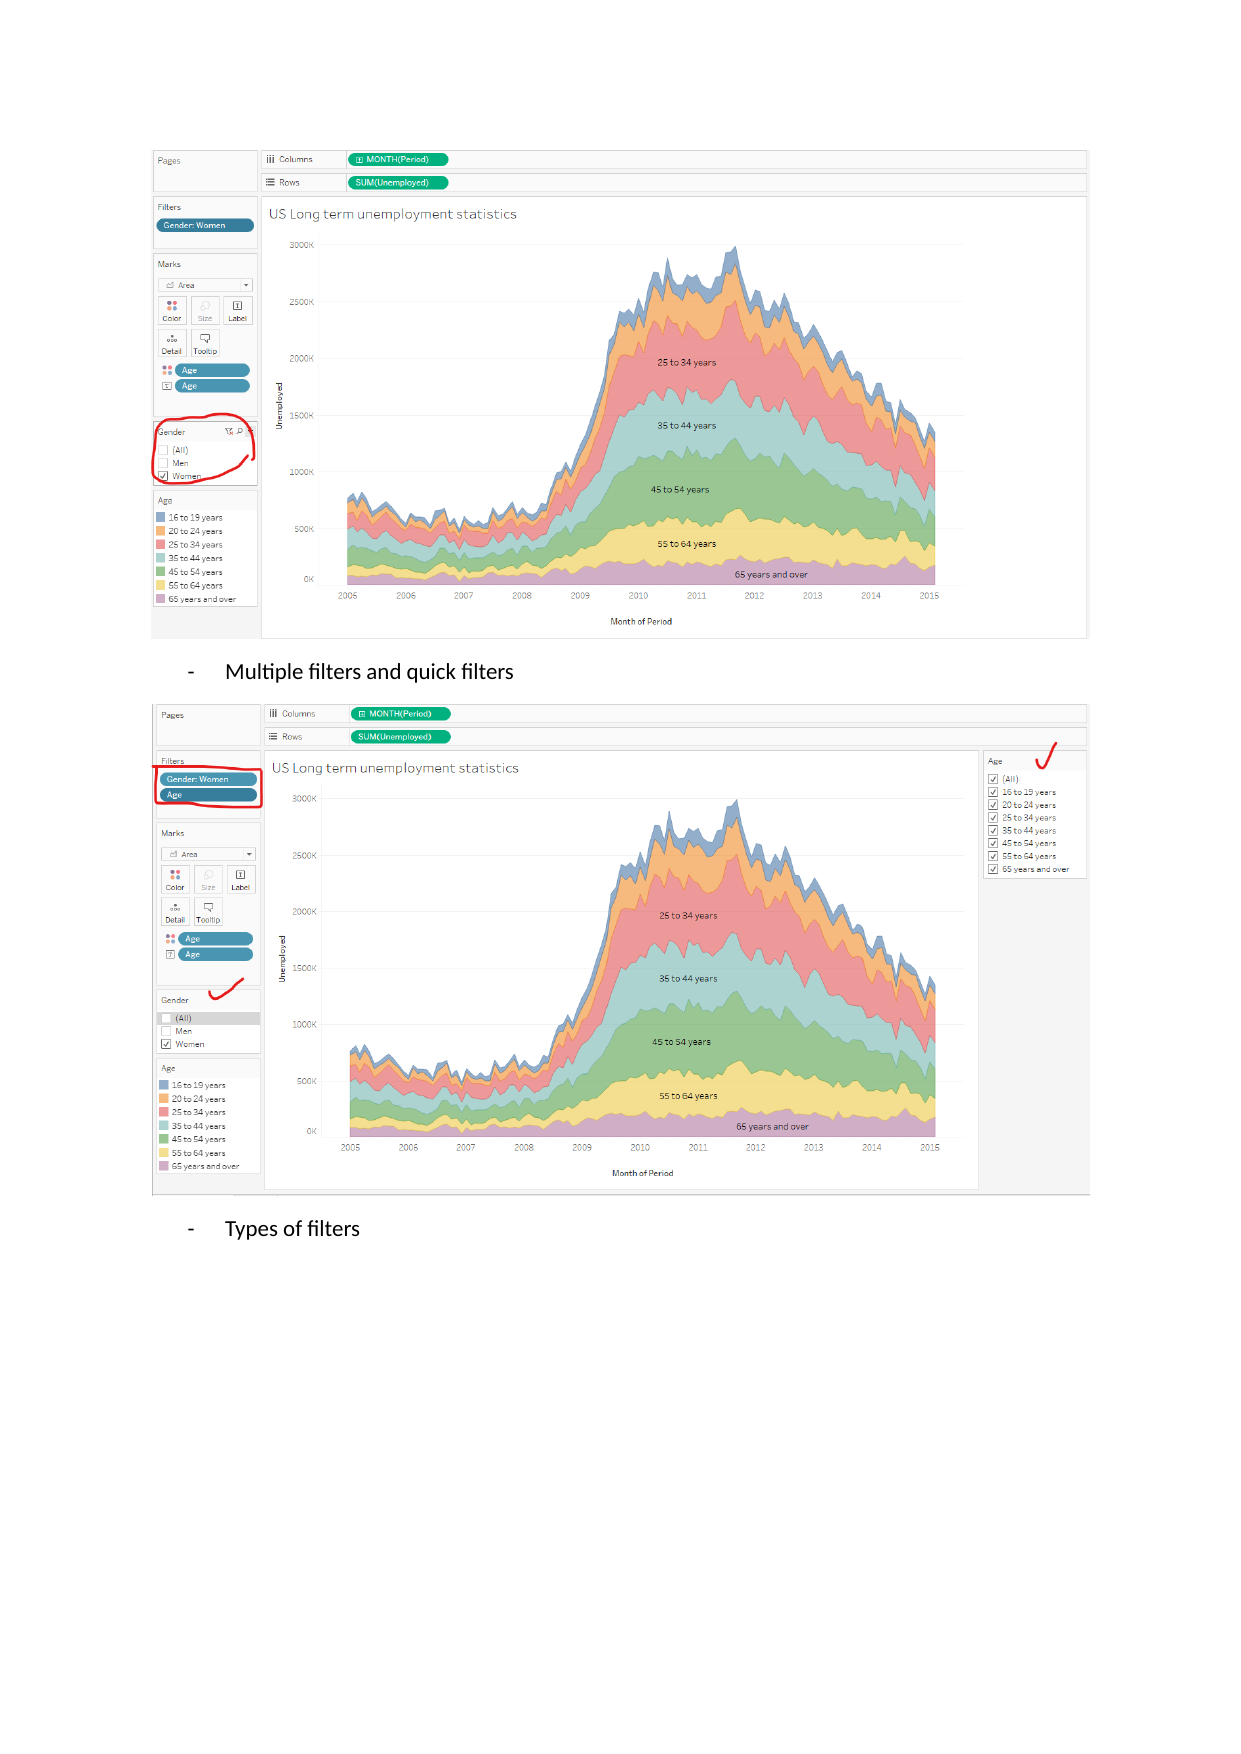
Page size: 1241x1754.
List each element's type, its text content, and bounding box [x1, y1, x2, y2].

list Multiple filters and quick filters [187, 657, 1090, 685]
list Types of filters [187, 1214, 1090, 1242]
picture [150, 704, 1091, 1196]
picture [150, 150, 1091, 639]
